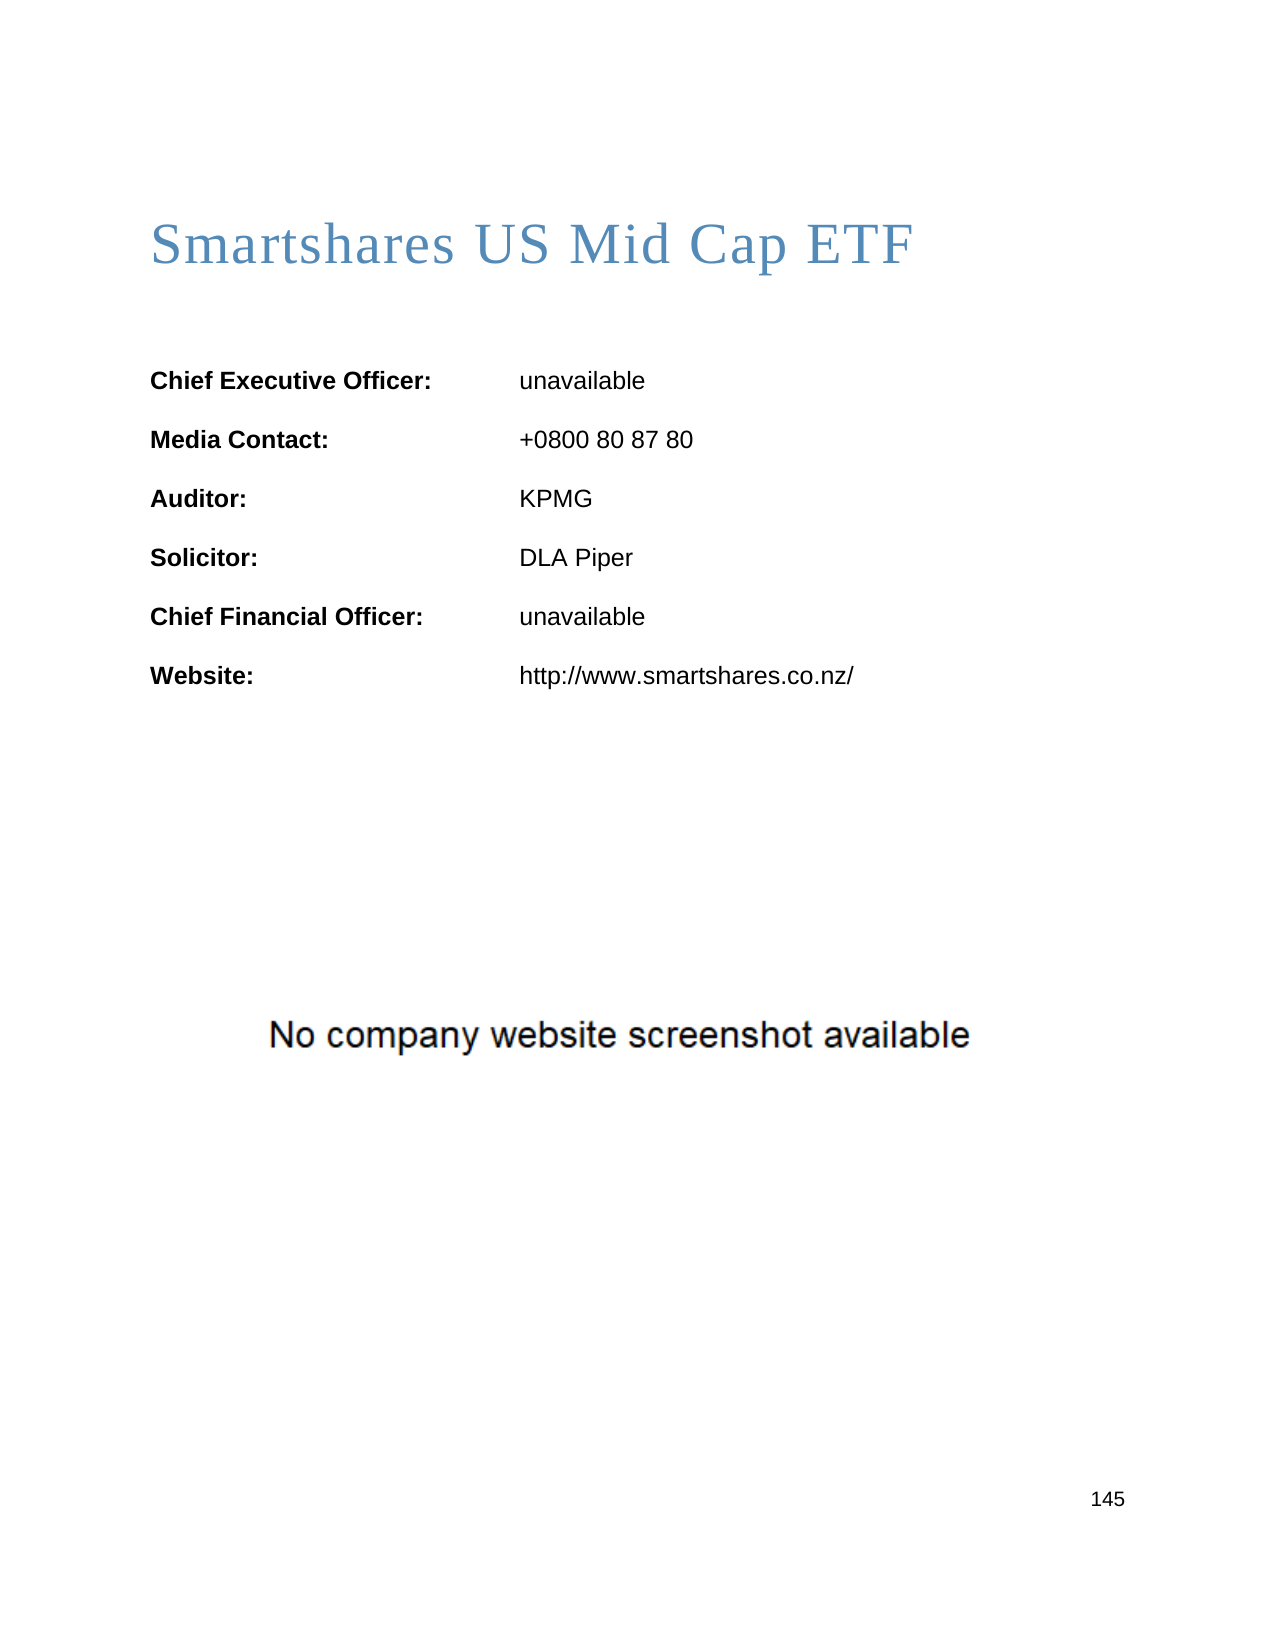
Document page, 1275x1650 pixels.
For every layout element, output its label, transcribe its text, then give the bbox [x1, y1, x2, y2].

subtitle Smartshares US Mid Cap ETF [150, 209, 1125, 276]
table_cell Chief Financial Officer: [139, 595, 508, 654]
table_cell Media Contact: [139, 418, 508, 477]
table_cell Solicitor: [139, 536, 508, 595]
table_cell Auditor: [139, 477, 508, 536]
table_cell Website: [139, 654, 508, 713]
table_cell KPMG [508, 477, 1113, 536]
table_header unavailable [508, 359, 1113, 418]
table_cell +0800 80 87 80 [508, 418, 1113, 477]
table_cell http://www.smartshares.co.nz/ [508, 654, 1113, 713]
table_cell DLA Piper [508, 536, 1113, 595]
table_header Chief Executive Officer: [139, 359, 508, 418]
table_cell unavailable [508, 595, 1113, 654]
picture [150, 785, 1091, 1284]
